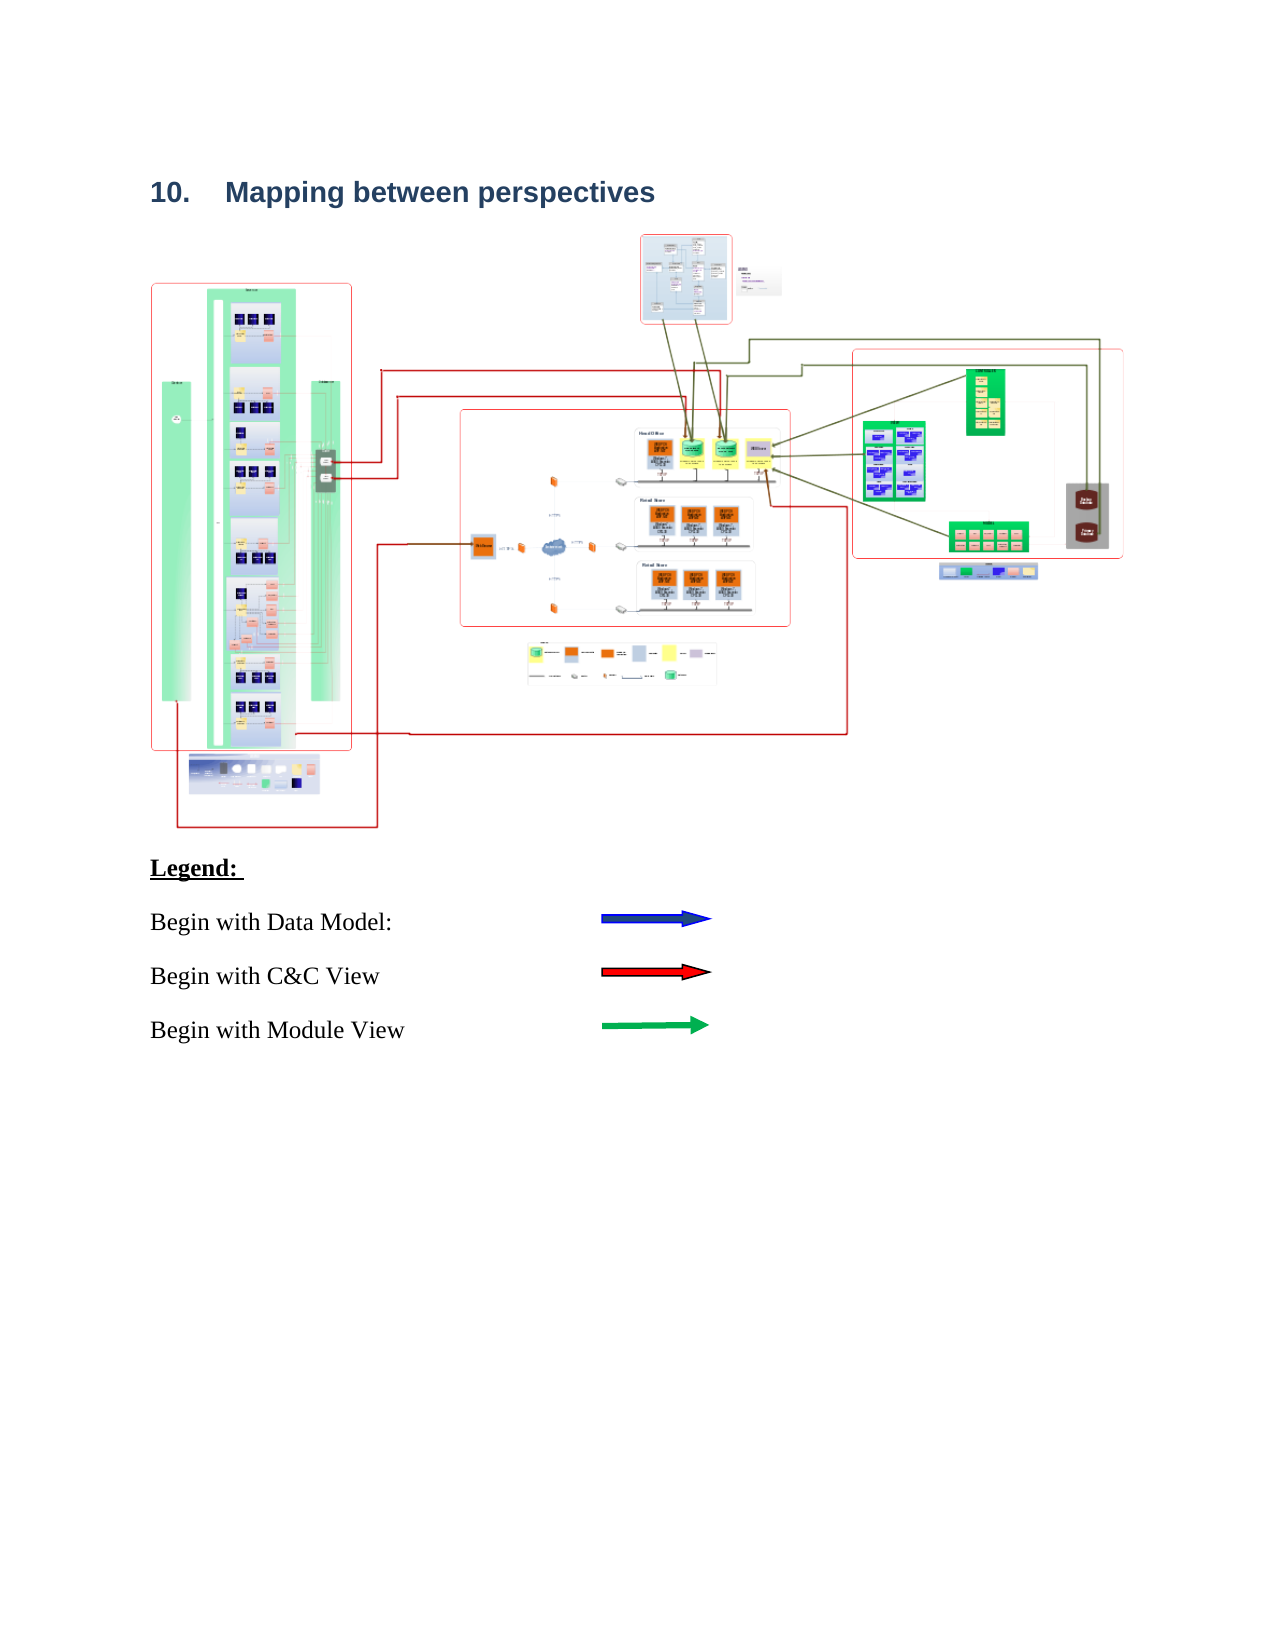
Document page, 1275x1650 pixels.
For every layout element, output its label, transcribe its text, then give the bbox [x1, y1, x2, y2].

text Begin with Module View [150, 1015, 1125, 1044]
text Legend: [150, 853, 1125, 882]
subtitle Mapping between perspectives [150, 175, 1125, 208]
text Begin with Data Model: [150, 907, 1125, 936]
text Begin with C&C View [150, 961, 1125, 990]
